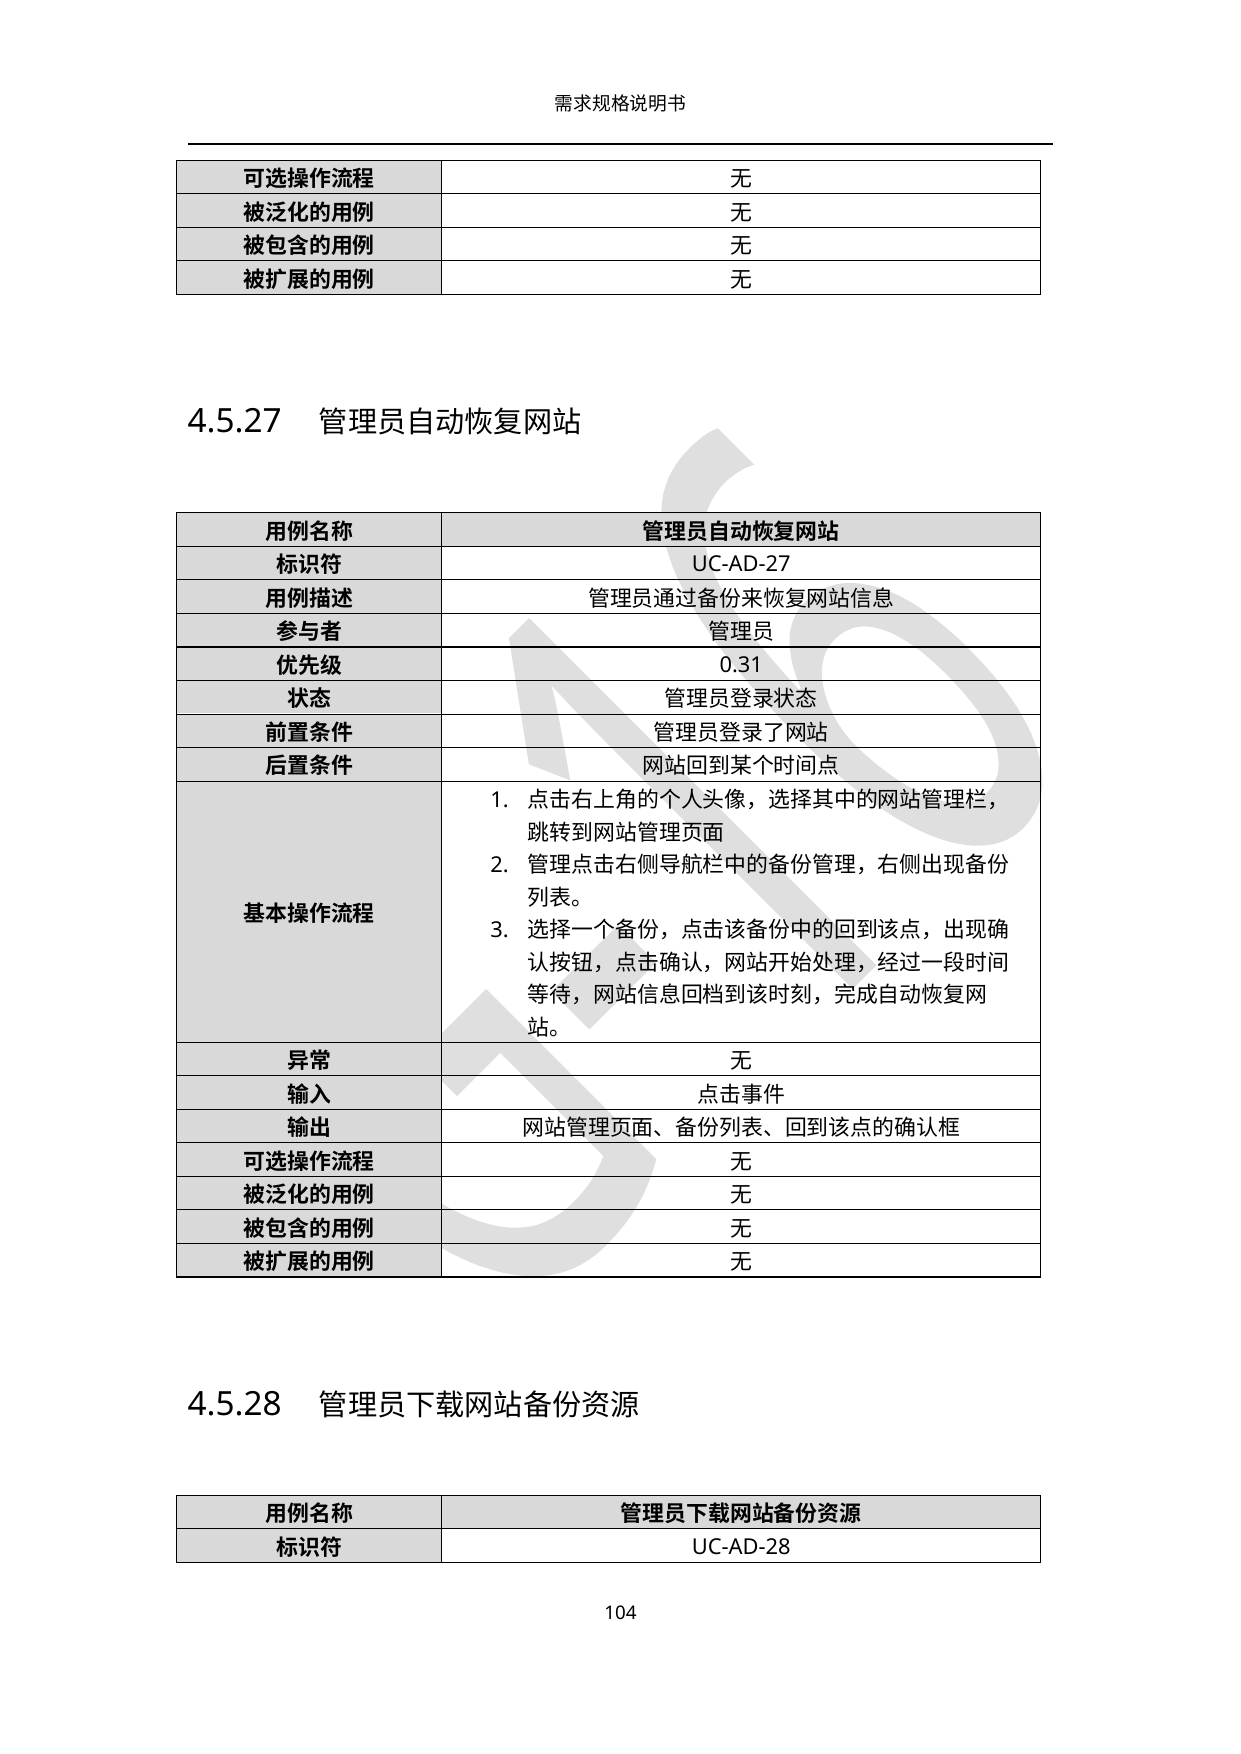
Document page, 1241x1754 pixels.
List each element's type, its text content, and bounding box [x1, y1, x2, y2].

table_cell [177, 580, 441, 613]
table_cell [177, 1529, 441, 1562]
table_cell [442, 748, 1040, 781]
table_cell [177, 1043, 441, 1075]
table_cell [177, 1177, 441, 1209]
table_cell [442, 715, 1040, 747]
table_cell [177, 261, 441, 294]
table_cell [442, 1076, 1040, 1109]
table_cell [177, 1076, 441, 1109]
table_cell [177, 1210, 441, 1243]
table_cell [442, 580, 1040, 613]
subtitle 管理员下载网站备份资源 [187, 1369, 1053, 1434]
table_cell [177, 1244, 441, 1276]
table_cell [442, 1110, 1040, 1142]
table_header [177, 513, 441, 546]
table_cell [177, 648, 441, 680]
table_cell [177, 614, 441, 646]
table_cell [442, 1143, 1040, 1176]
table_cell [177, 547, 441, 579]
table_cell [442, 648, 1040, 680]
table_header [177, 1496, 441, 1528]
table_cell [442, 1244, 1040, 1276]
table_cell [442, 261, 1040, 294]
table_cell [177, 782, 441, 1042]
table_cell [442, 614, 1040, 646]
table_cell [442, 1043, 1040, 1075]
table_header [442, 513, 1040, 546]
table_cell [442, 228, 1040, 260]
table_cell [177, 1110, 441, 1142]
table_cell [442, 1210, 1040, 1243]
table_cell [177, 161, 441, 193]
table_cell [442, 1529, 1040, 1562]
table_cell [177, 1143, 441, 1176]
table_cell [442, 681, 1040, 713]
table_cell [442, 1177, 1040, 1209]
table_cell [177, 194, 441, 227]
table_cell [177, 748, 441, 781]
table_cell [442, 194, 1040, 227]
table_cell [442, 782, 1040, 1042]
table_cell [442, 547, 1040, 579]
subtitle 管理员自动恢复网站 [187, 387, 1053, 452]
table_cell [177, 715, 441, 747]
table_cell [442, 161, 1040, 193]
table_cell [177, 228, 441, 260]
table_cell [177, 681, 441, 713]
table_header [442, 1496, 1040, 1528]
